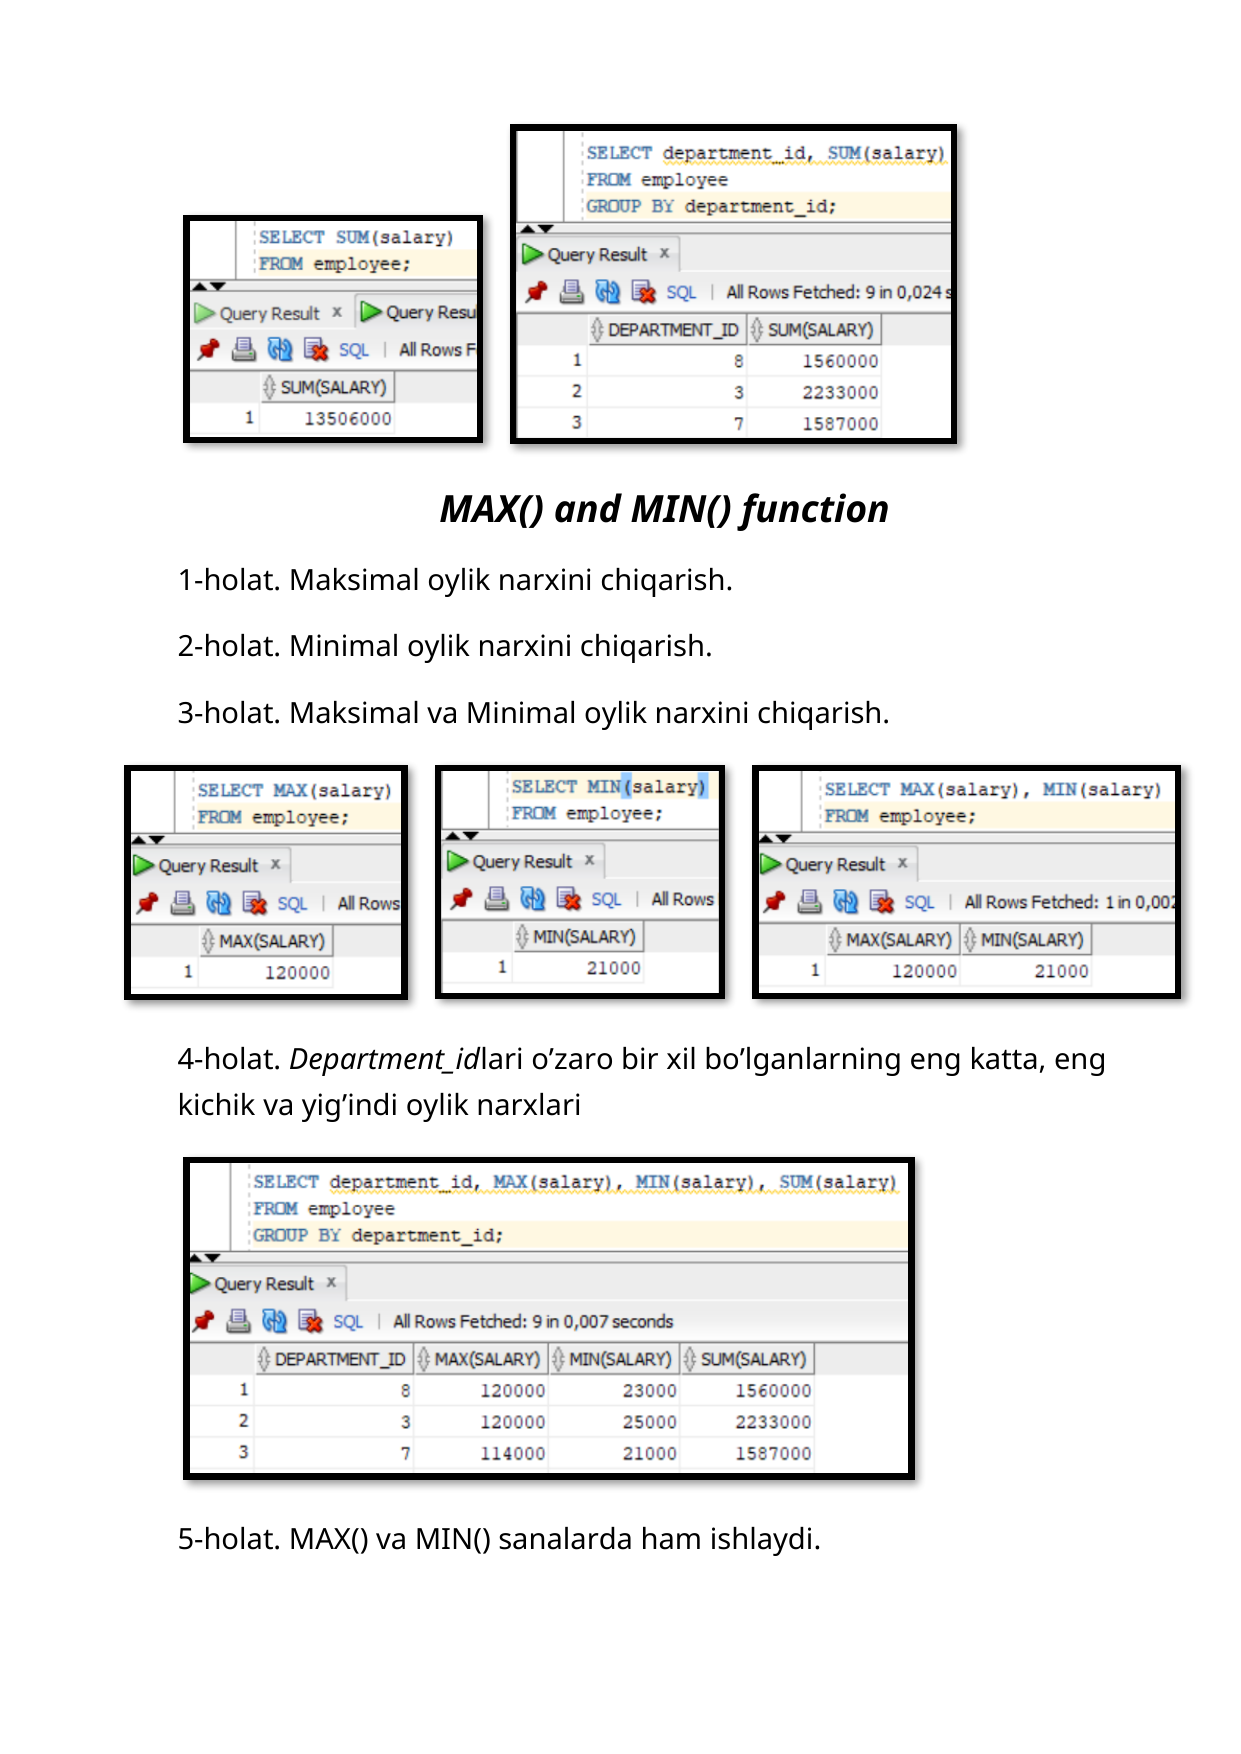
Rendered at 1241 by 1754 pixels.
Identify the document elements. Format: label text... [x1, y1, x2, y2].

subtitle MAX() and MIN() function [177, 482, 1152, 533]
picture [516, 131, 951, 438]
text 1-holat. Maksimal oylik narxini chiqarish. [177, 559, 1152, 599]
picture [759, 771, 1175, 993]
picture [131, 771, 401, 994]
picture [190, 221, 477, 437]
text 4-holat. Department_idlari o’zaro bir xil bo’lganlarning eng katta, eng kichik va yig’indi oylik narxlari [177, 1038, 1152, 1124]
text 5-holat. MAX() va MIN() sanalarda ham ishlaydi. [177, 1518, 1152, 1558]
text 2-holat. Minimal oylik narxini chiqarish. [177, 626, 1152, 665]
text 3-holat. Maksimal va Minimal oylik narxini chiqarish. [177, 692, 1152, 732]
picture [190, 1163, 908, 1473]
picture [441, 771, 719, 993]
